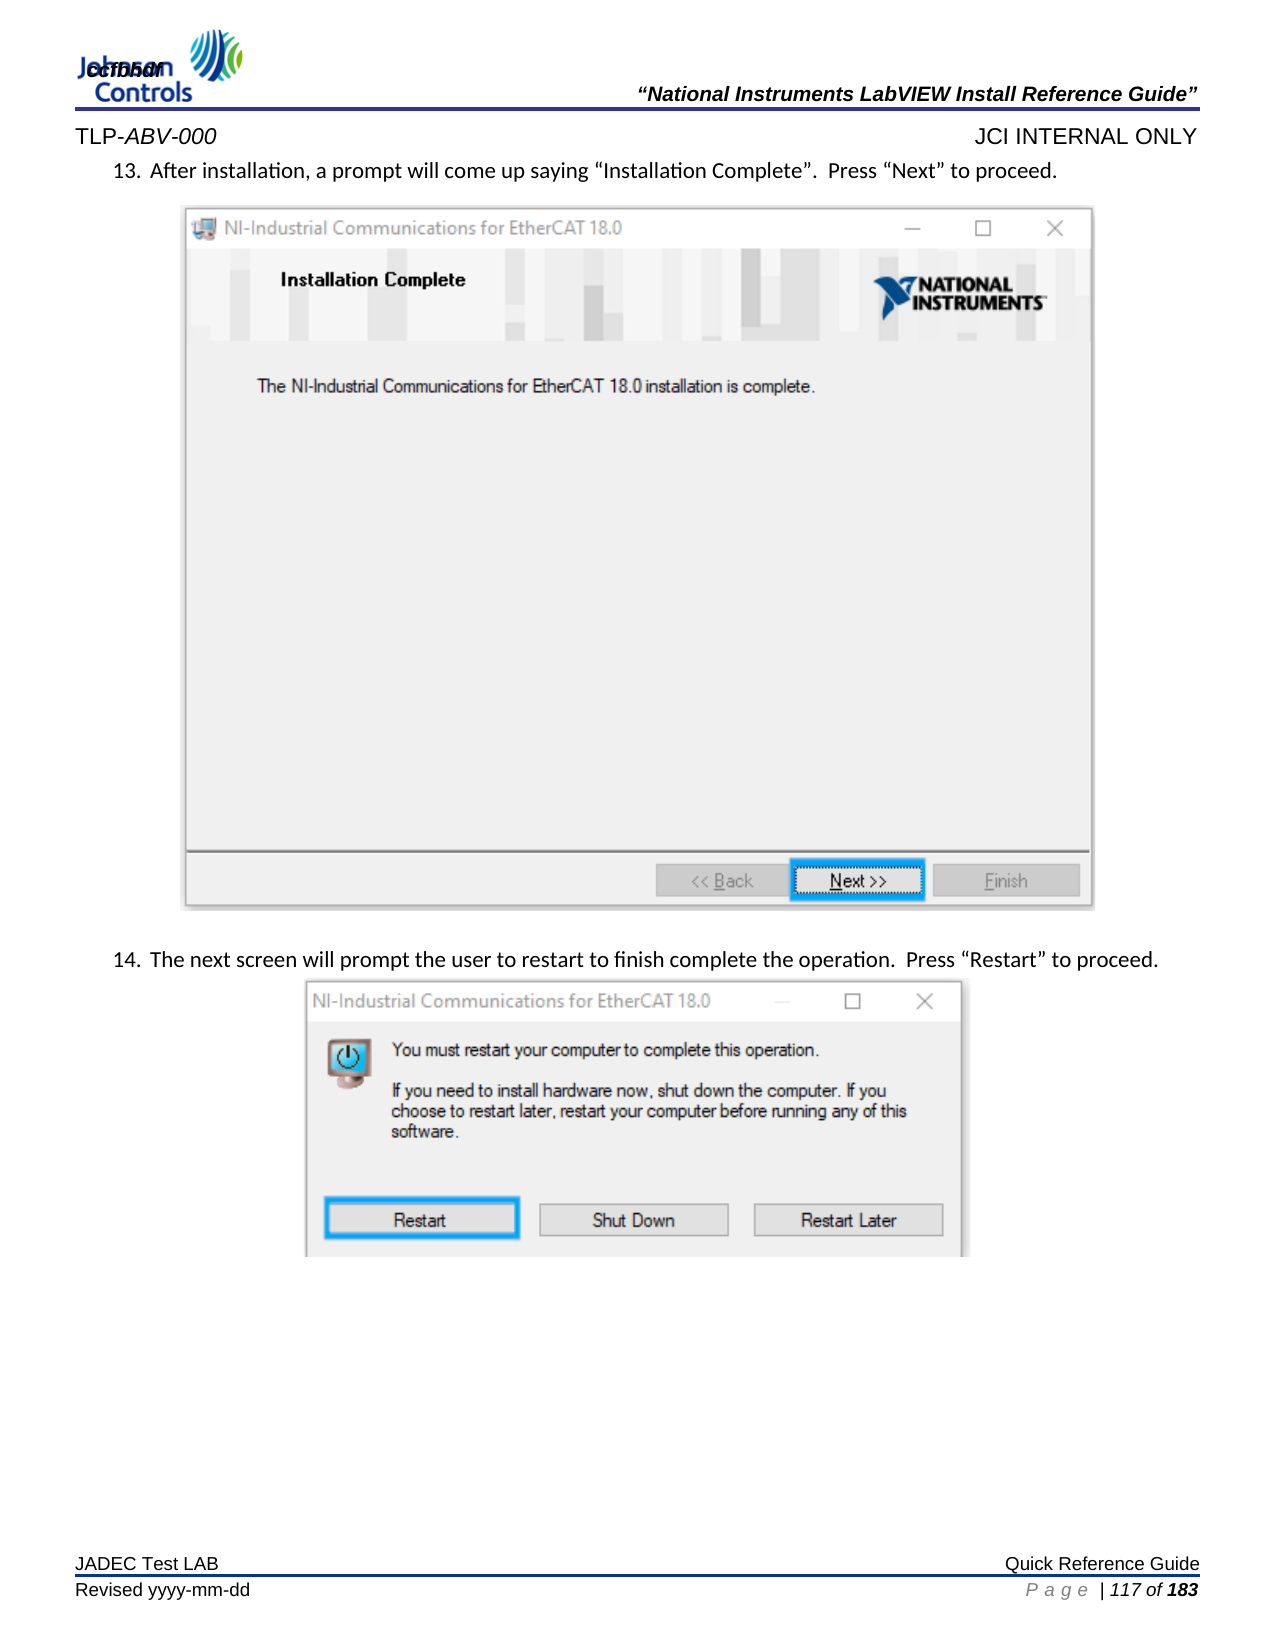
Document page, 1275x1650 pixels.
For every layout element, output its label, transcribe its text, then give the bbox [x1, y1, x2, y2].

list After installation, a prompt will come up saying “Installation Complete”. Press “Next” to proceed. [112, 156, 1200, 184]
picture [76, 26, 246, 105]
picture [303, 978, 972, 1257]
list The next screen will prompt the user to restart to finish complete the operation. Press “Restart” to proceed. [112, 945, 1200, 973]
picture [179, 205, 1096, 911]
